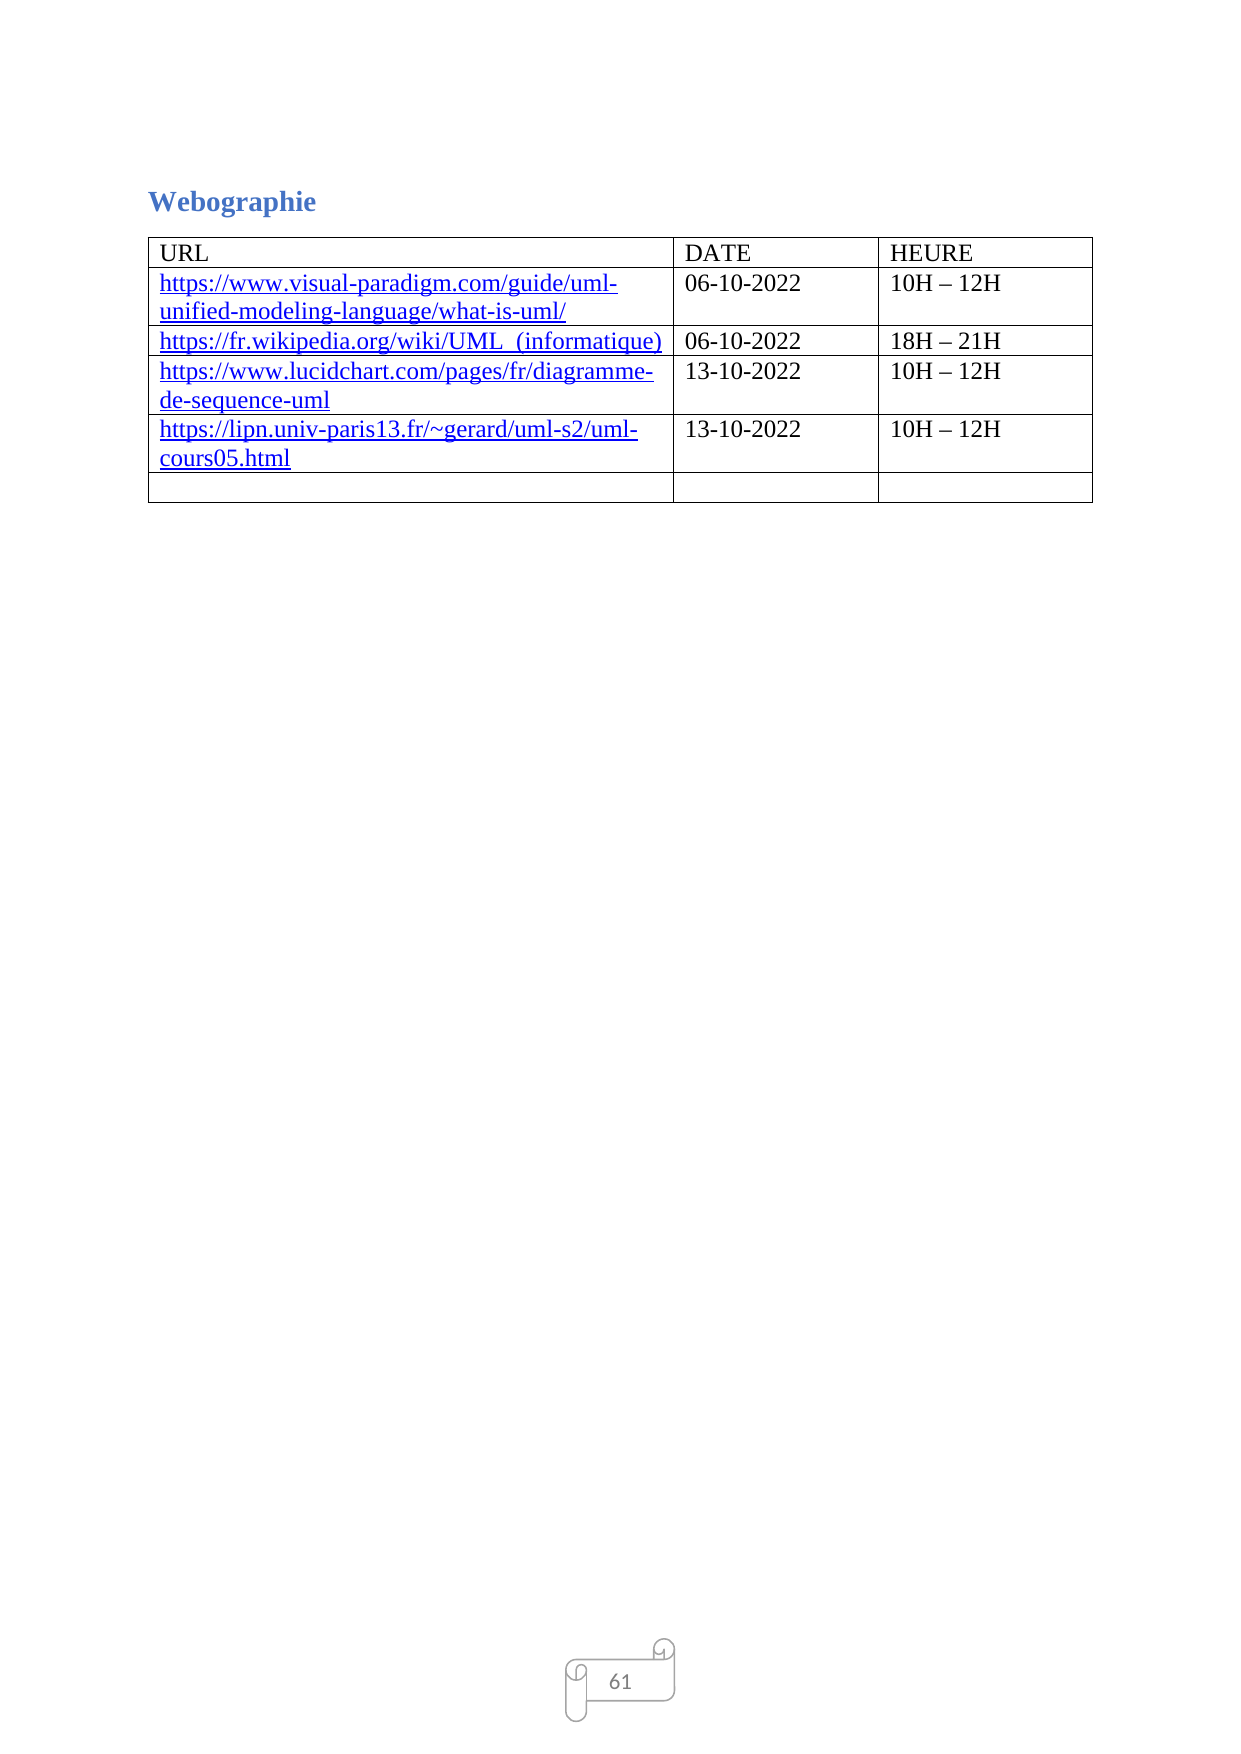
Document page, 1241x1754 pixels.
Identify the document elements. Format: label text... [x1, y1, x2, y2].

table_header HEURE [879, 238, 1092, 267]
table_cell https://www.lucidchart.com/pages/fr/diagramme-de-sequence-uml [149, 356, 673, 413]
table_cell https://www.visual-paradigm.com/guide/uml-unified-modeling-language/what-is-uml/ [149, 268, 673, 325]
table_cell https://fr.wikipedia.org/wiki/UML_(informatique) [149, 326, 673, 355]
table_cell [879, 473, 1092, 502]
table_cell 06-10-2022 [674, 268, 878, 325]
table_cell https://lipn.univ-paris13.fr/~gerard/uml-s2/uml-cours05.html [149, 415, 673, 472]
table_cell 18H – 21H [879, 326, 1092, 355]
table_cell 13-10-2022 [674, 356, 878, 413]
table_cell 06-10-2022 [674, 326, 878, 355]
table_cell [674, 473, 878, 502]
table_header DATE [674, 238, 878, 267]
table_cell 13-10-2022 [674, 415, 878, 472]
text Webographie [148, 184, 1093, 217]
table_cell [149, 473, 673, 502]
table_cell 10H – 12H [879, 356, 1092, 413]
table_header URL [149, 238, 673, 267]
table_cell 10H – 12H [879, 268, 1092, 325]
table_cell 10H – 12H [879, 415, 1092, 472]
